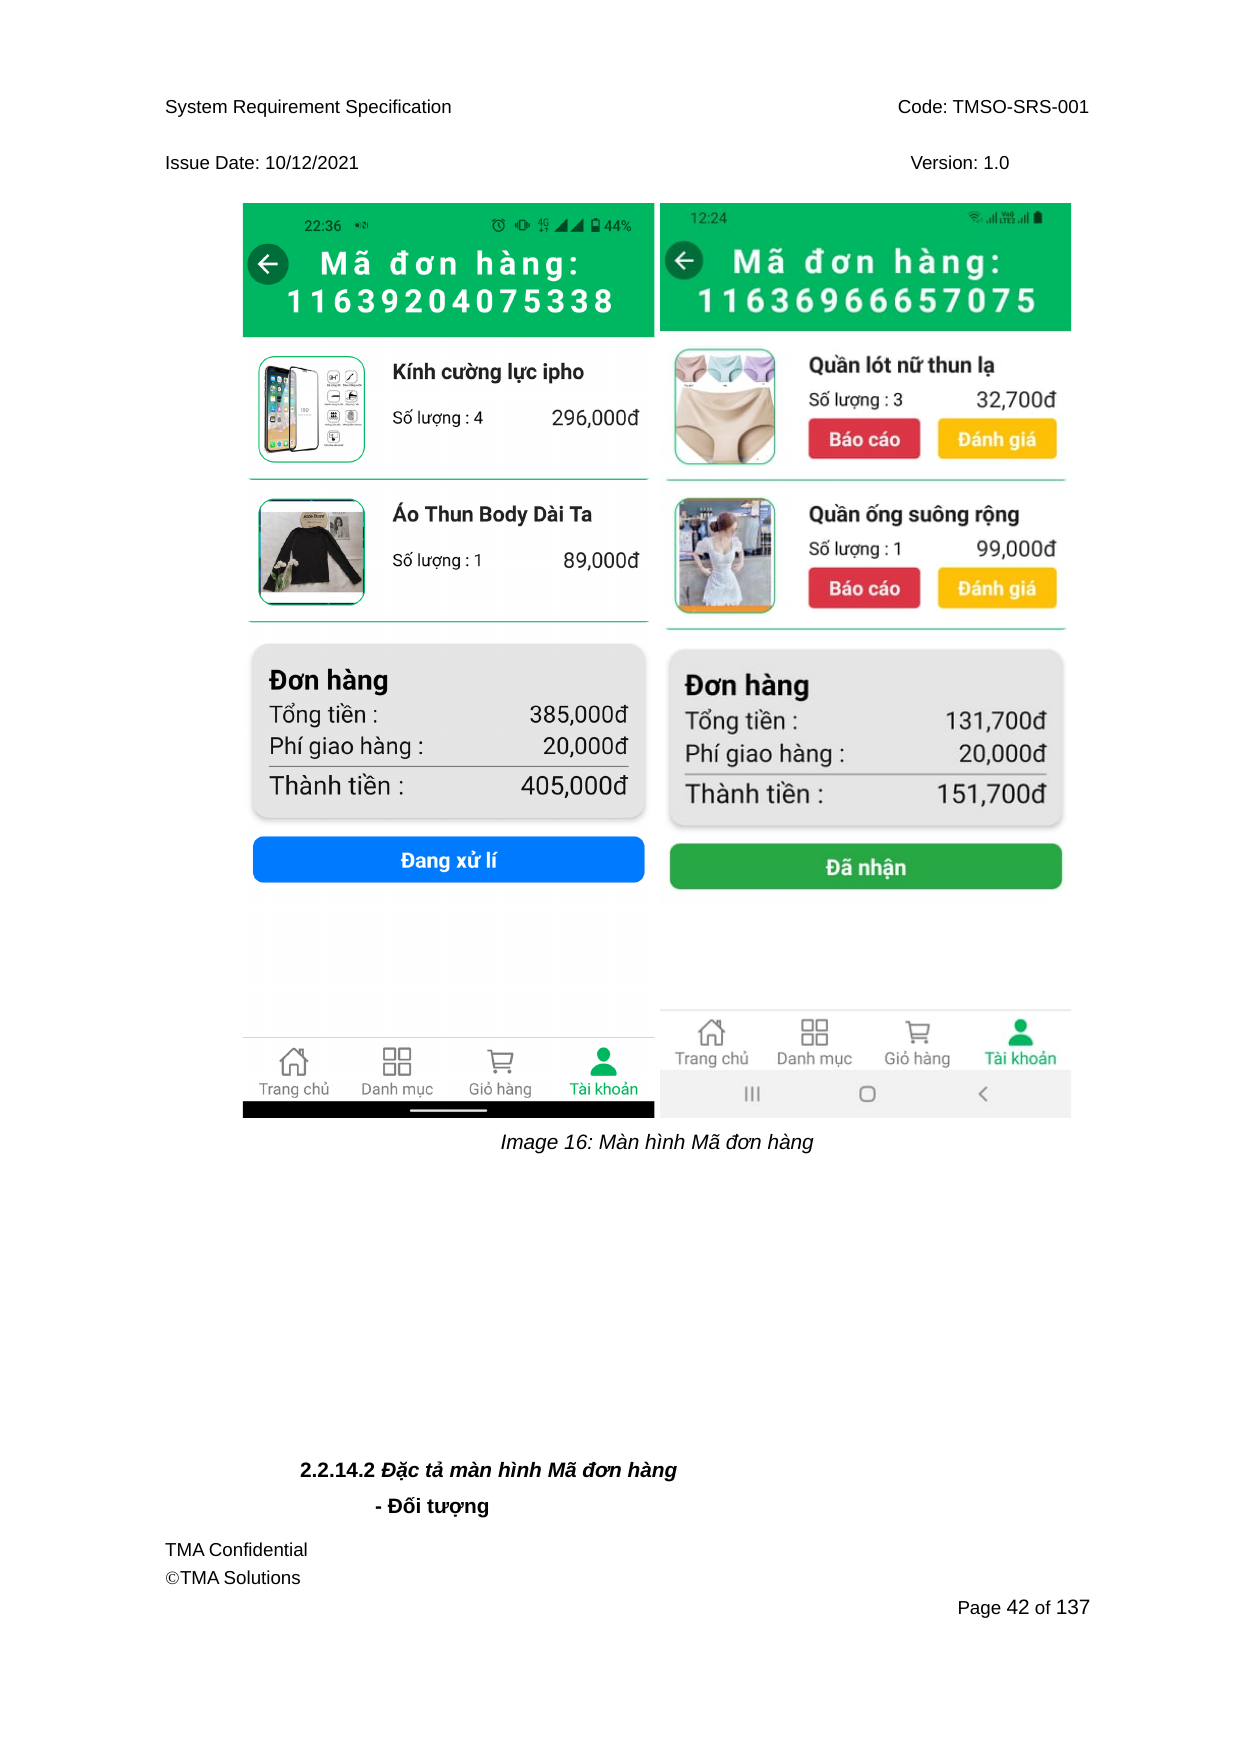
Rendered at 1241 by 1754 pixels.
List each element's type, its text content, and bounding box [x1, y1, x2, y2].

text Image 16: Màn hình Mã đơn hàng [165, 1130, 1090, 1154]
picture [660, 203, 1072, 1118]
text 2.2.14.2 Đặc tả màn hình Mã đơn hàng [225, 1458, 1090, 1482]
text - Đối tượng [315, 1494, 1090, 1518]
picture [242, 203, 655, 1118]
